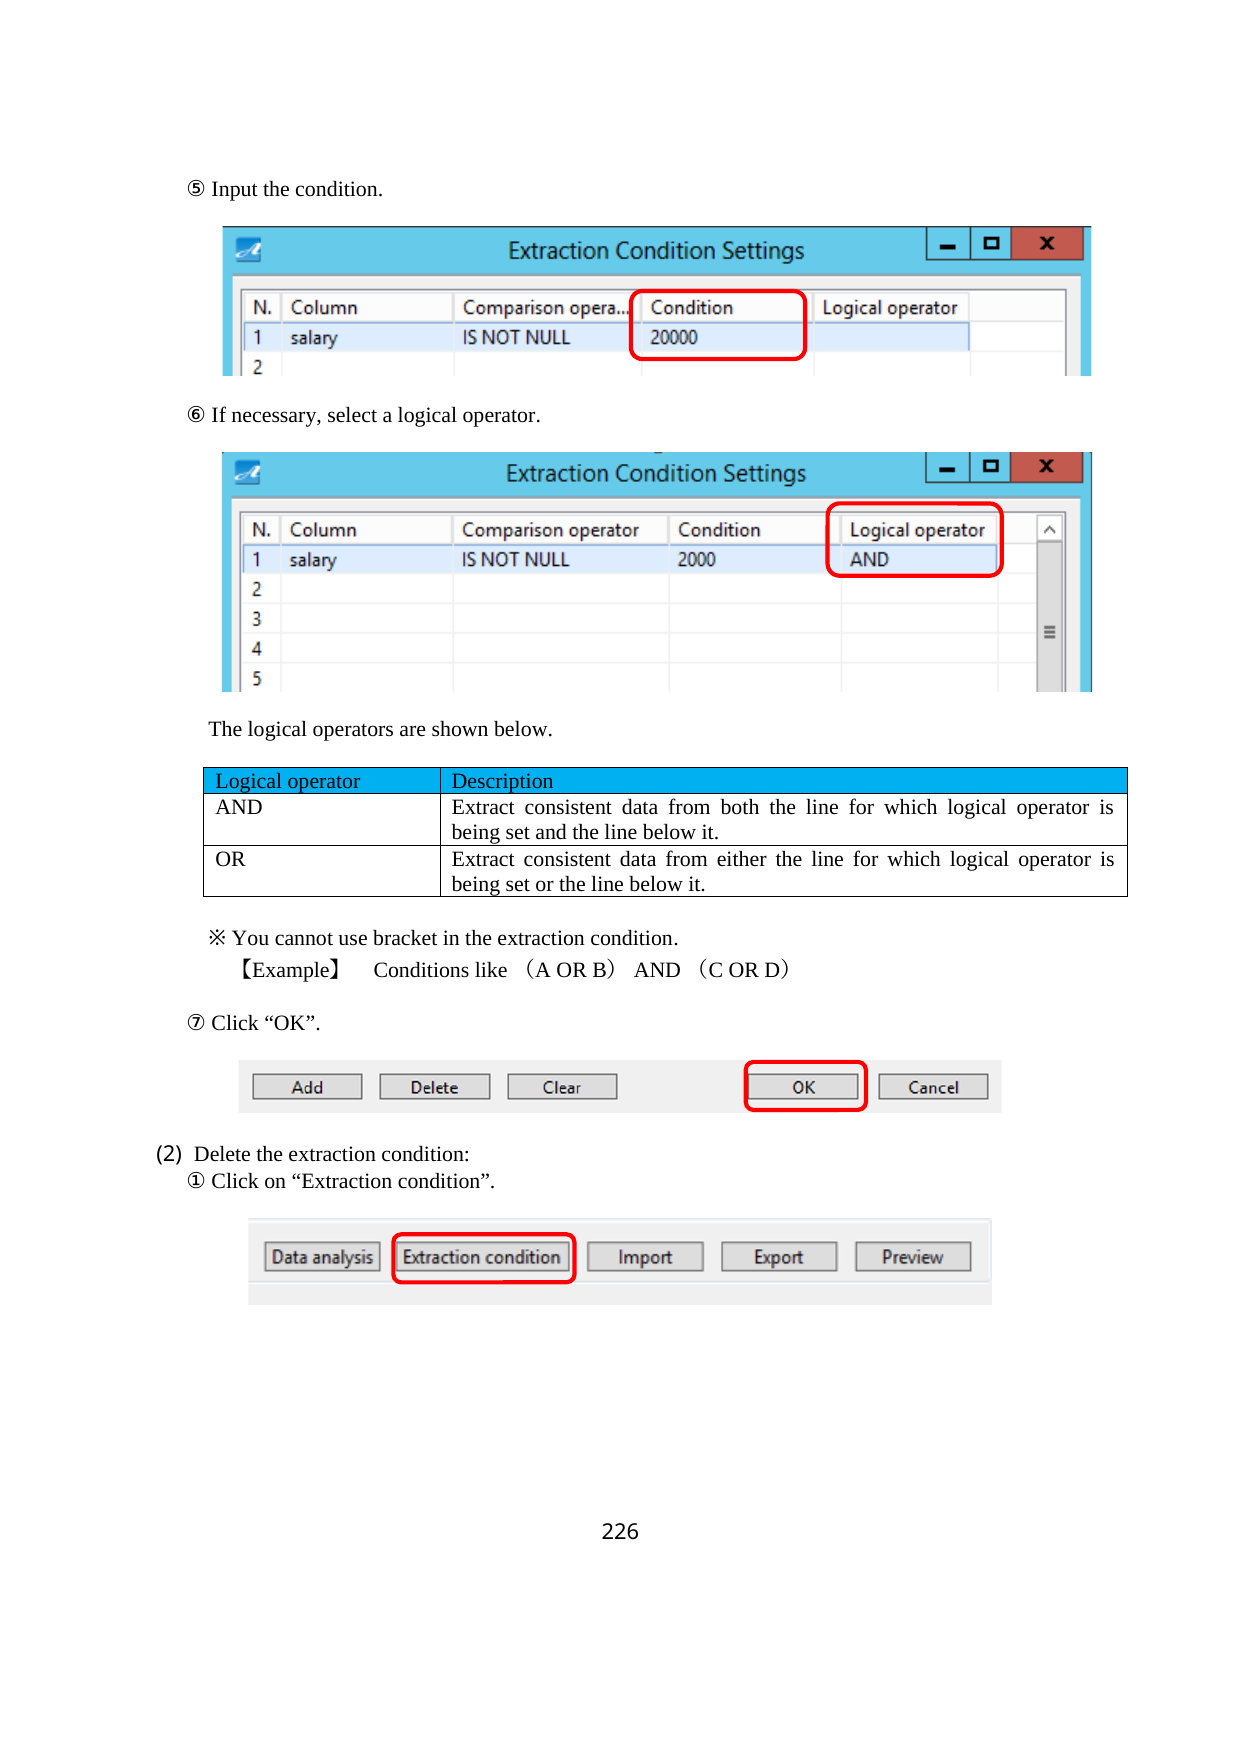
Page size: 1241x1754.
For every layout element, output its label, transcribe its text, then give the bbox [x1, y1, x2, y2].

text ① Click on “Extraction condition”. [186, 1167, 1128, 1194]
table_cell Extract consistent data from both the line for which logical operator is being set and the line below it. [441, 794, 1127, 844]
picture [221, 452, 1093, 692]
picture [839, 1060, 1002, 1113]
text ※ You cannot use bracket in the extraction condition. [186, 922, 1128, 952]
list Delete the extraction condition: [156, 1137, 1128, 1167]
table_cell Extract consistent data from either the line for which logical operator is being set or the line below it. [441, 846, 1127, 896]
table_header Logical operator [204, 768, 440, 793]
text 【Example】 Conditions like （A OR B） AND （C OR D） [208, 952, 1128, 983]
text The logical operators are shown below. [186, 716, 1128, 742]
picture [748, 1064, 863, 1107]
text ⑦ Click “OK”. [186, 1009, 1128, 1035]
text ⑥ If necessary, select a logical operator. [186, 401, 1128, 427]
picture [222, 226, 1092, 376]
picture [238, 1060, 753, 1113]
table_header Description [441, 768, 1127, 793]
picture [248, 1218, 992, 1305]
table_cell AND [204, 794, 440, 844]
text ⑤ Input the condition. [186, 175, 1128, 202]
table_cell OR [204, 846, 440, 896]
